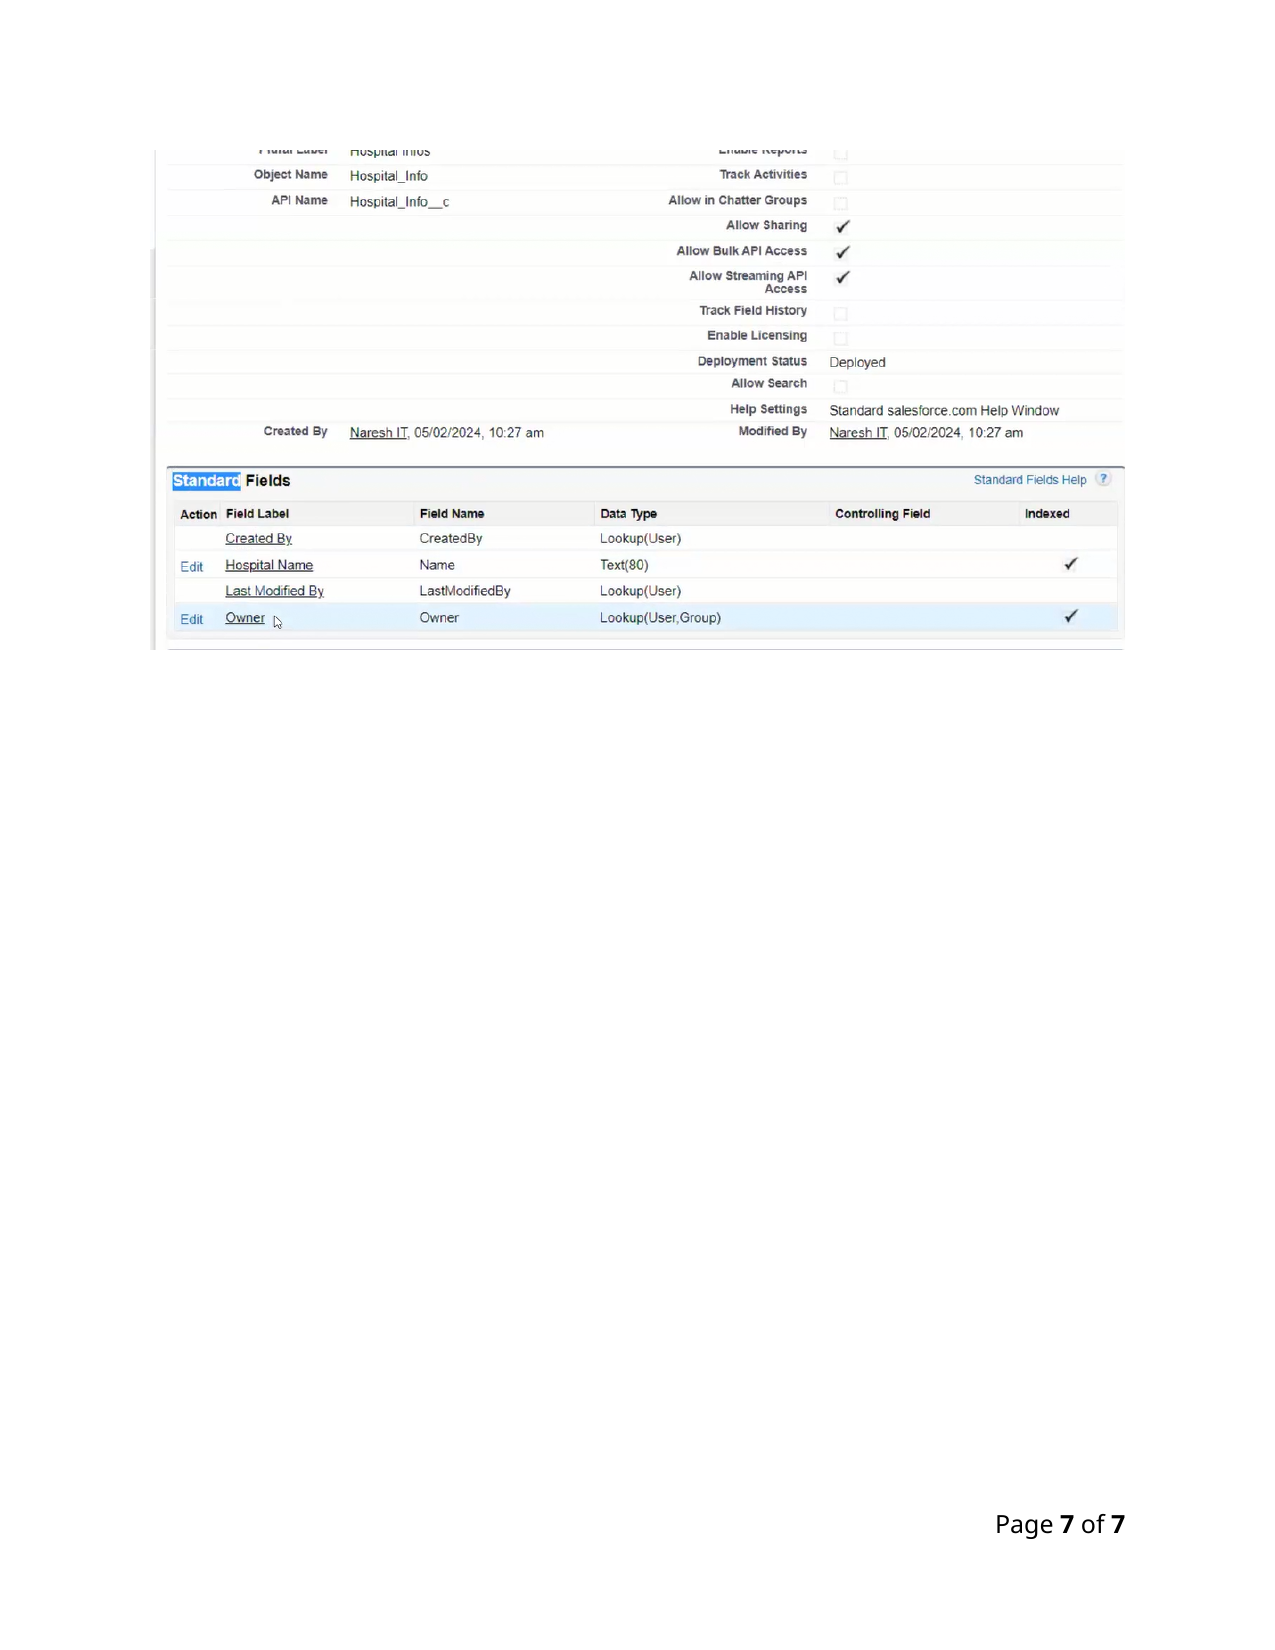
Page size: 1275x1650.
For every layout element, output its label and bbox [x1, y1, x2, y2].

picture [150, 150, 1125, 650]
